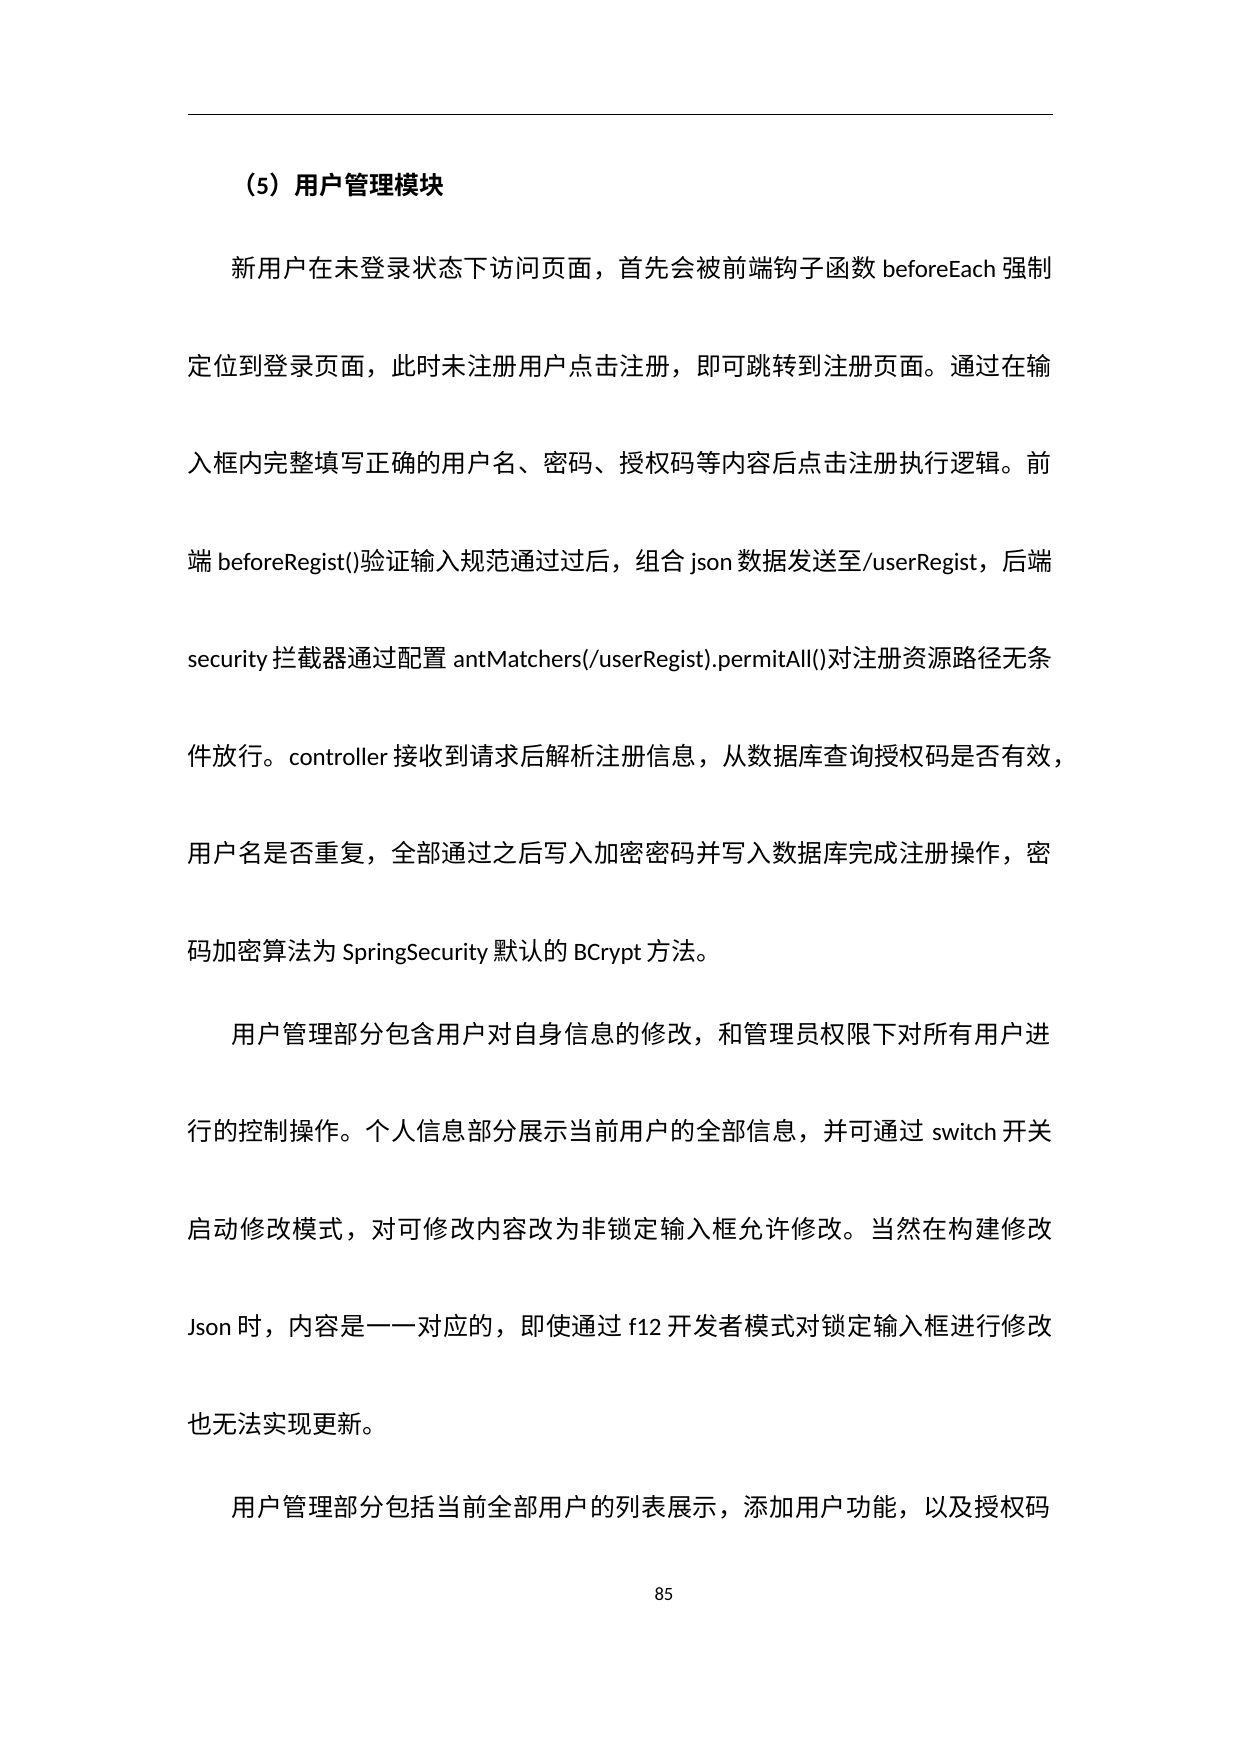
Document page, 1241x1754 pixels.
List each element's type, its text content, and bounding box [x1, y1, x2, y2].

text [187, 1473, 1053, 1538]
text 用户管理部分包含用户对自身信息的修改，和管理员权限下对所有用户进行的控制操作。个人信息部分展示当前用户的全部信息，并可通过switch开关启动修改模式，对可修改内容改为非锁定输入框允许修改。当然在构建修改Json时，内容是一一对应的，即使通过f12开发者模式对锁定输入框进行修改也无法实现更新。 [187, 1000, 1053, 1455]
text （5）用户管理模块 [187, 151, 1053, 216]
text 新用户在未登录状态下访问页面，首先会被前端钩子函数beforeEach强制定位到登录页面，此时未注册用户点击注册，即可跳转到注册页面。通过在输入框内完整填写正确的用户名、密码、授权码等内容后点击注册执行逻辑。前端beforeRegist()验证输入规范通过过后，组合json数据发送至/userRegist，后端security拦截器通过配置antMatchers(/userRegist).permitAll()对注册资源路径无条件放行。controller接收到请求后解析注册信息，从数据库查询授权码是否有效，用户名是否重复，全部通过之后写入加密密码并写入数据库完成注册操作，密码加密算法为SpringSecurity默认的BCrypt方法。 [187, 234, 1053, 982]
